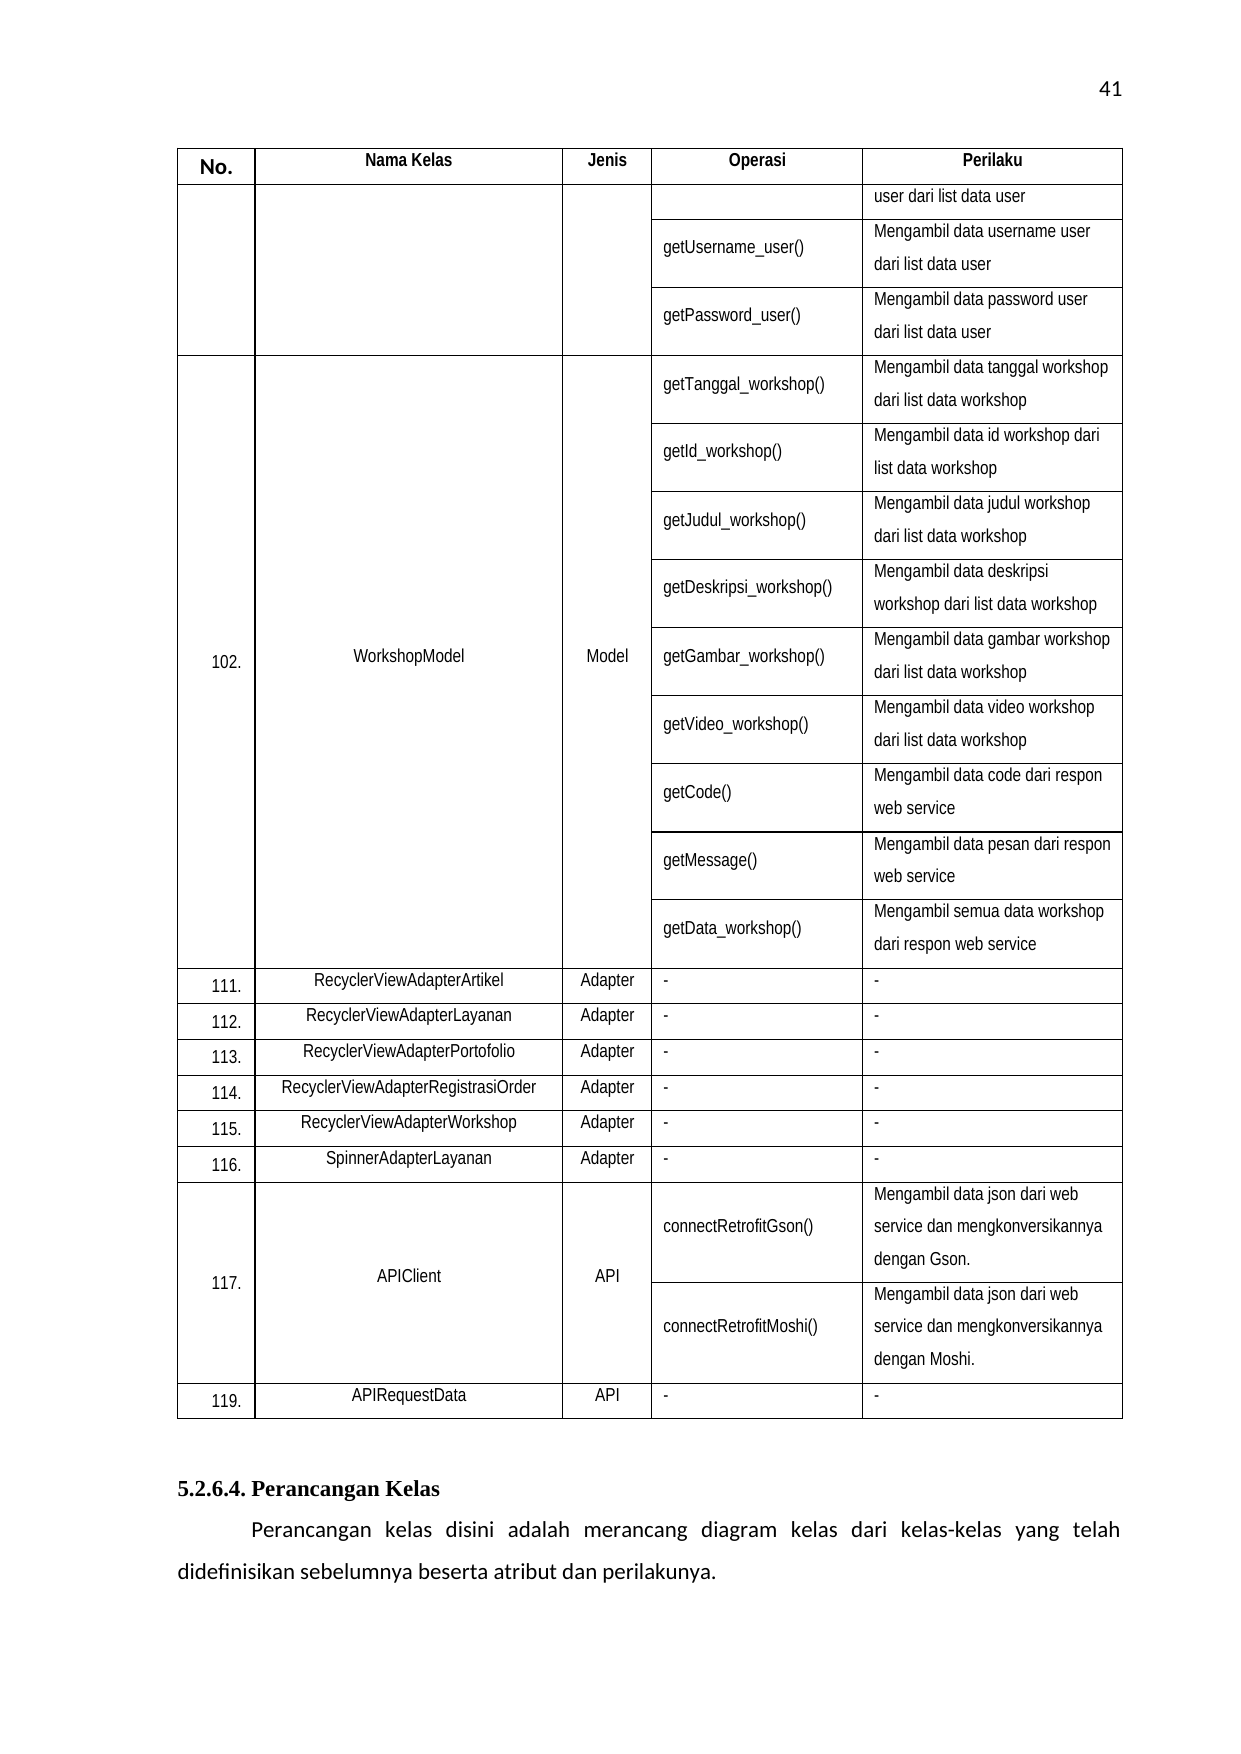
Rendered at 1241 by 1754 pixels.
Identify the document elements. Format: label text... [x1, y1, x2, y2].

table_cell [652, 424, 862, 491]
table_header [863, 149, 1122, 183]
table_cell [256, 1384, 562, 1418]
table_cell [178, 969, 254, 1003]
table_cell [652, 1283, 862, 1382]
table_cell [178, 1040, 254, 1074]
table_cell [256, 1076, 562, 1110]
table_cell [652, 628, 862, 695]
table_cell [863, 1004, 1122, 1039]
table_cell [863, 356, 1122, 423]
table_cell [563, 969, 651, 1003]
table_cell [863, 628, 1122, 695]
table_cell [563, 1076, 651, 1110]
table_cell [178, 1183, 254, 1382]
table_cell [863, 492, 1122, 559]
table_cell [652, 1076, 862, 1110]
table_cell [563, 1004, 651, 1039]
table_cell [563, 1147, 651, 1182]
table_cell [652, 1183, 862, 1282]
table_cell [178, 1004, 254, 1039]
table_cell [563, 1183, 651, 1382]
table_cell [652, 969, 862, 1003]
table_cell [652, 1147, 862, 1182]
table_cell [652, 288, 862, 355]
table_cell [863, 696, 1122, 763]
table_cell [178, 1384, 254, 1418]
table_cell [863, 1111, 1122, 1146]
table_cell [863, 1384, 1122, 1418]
subtitle Perancangan Kelas [177, 1475, 1122, 1502]
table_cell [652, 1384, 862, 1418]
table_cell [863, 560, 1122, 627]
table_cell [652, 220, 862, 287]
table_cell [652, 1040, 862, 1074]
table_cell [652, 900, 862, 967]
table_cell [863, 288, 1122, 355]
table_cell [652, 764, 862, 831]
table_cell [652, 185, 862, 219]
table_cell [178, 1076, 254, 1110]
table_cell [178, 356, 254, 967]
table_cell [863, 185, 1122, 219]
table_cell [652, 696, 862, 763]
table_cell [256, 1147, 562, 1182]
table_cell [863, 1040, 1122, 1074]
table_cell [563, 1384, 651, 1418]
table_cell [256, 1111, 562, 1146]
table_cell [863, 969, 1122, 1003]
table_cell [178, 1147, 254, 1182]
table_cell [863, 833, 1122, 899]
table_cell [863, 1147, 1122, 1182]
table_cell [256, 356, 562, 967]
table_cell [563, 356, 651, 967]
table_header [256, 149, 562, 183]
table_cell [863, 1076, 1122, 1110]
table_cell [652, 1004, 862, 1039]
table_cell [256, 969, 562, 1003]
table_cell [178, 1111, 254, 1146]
text Perancangan kelas disini adalah merancang diagram kelas dari kelas-kelas yang telah didefinisikan sebelumnya beserta atribut dan perilakunya. [177, 1515, 1122, 1585]
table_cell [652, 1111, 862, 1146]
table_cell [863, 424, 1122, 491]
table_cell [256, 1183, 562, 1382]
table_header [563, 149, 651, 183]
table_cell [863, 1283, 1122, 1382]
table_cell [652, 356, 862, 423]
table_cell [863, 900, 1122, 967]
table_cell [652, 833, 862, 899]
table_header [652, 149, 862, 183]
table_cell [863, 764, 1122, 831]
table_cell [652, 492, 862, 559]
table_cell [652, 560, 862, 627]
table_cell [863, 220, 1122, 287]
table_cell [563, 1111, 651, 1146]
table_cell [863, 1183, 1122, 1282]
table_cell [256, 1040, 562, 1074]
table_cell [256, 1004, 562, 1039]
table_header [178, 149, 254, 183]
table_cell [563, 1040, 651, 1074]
